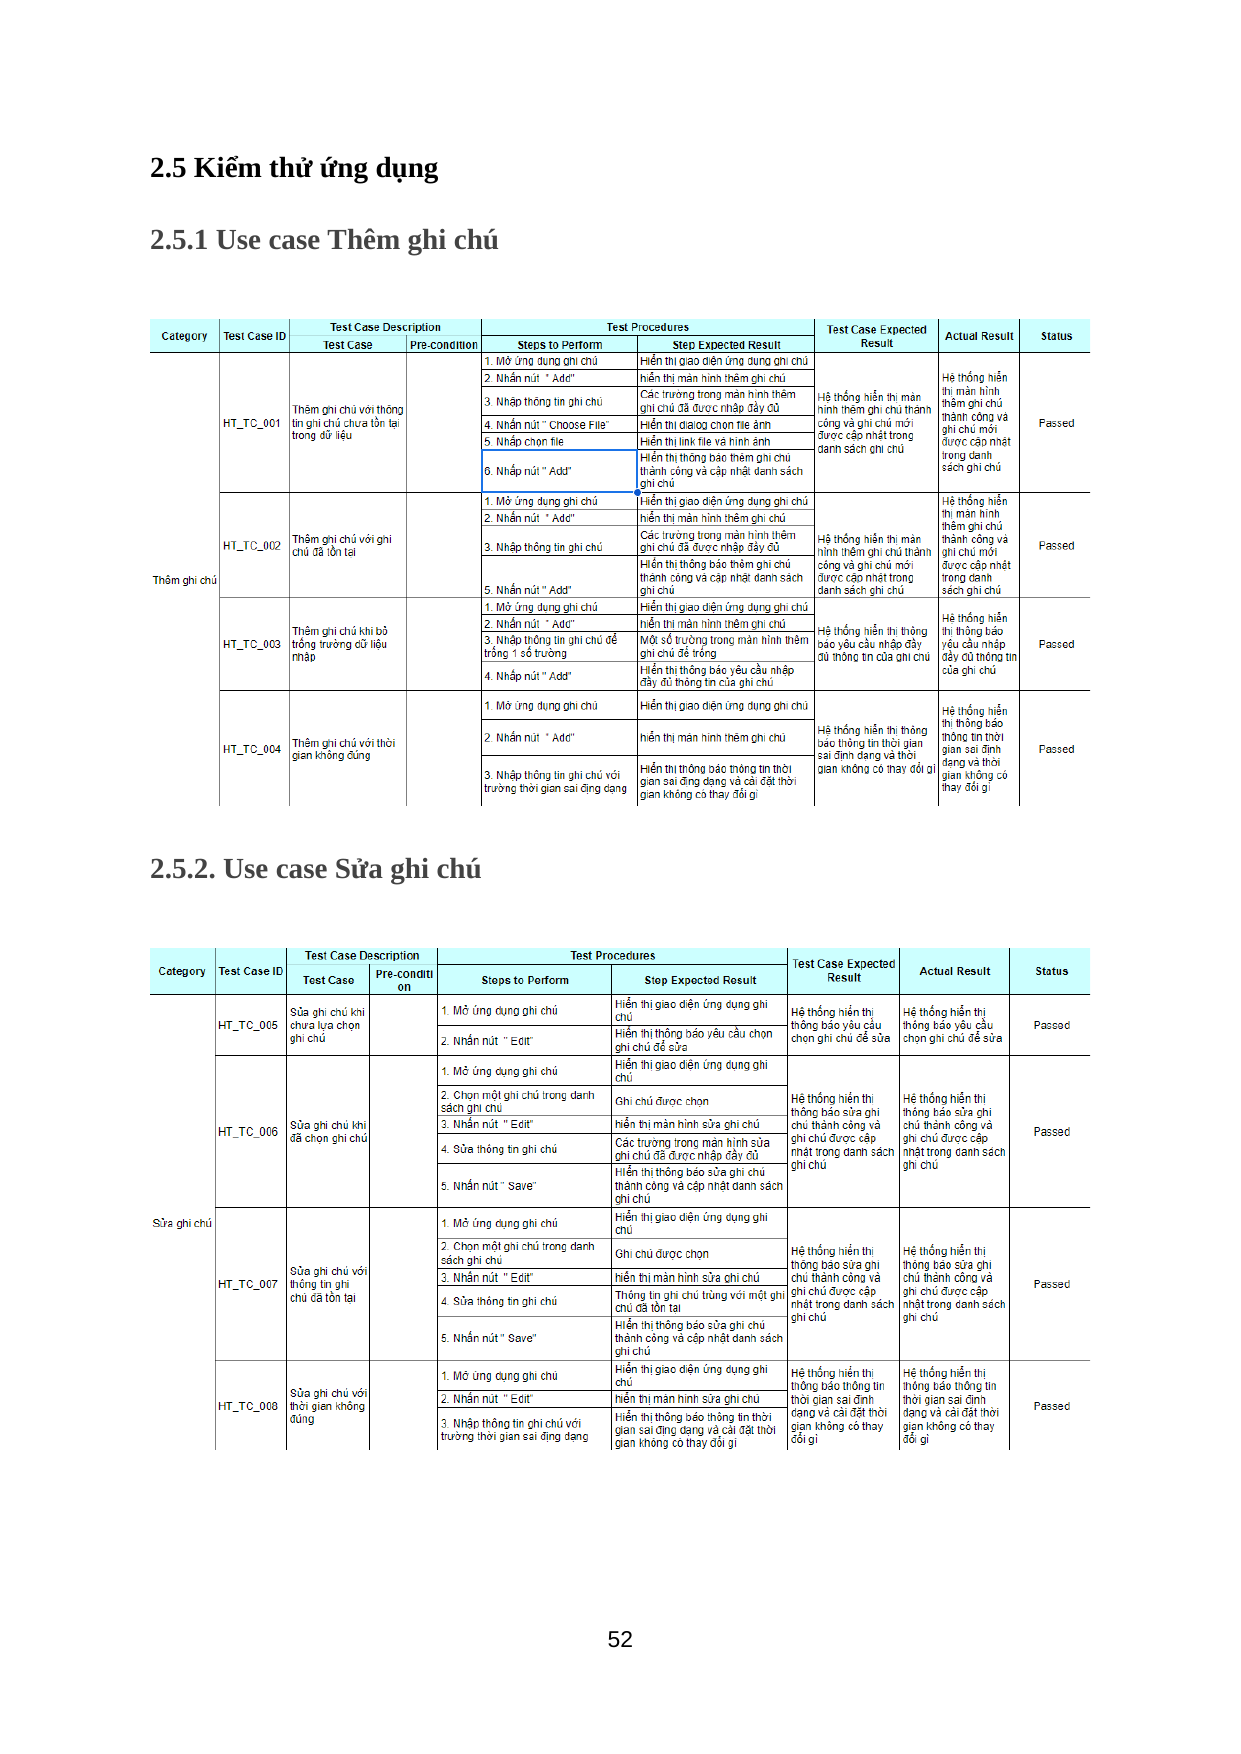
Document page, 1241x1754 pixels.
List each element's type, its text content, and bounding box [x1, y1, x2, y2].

subtitle 2.5.2. Use case Sửa ghi chú [150, 852, 1090, 885]
picture [150, 948, 1091, 1450]
subtitle 2.5 Kiểm thử ứng dụng [150, 150, 1090, 183]
subtitle 2.5.1 Use case Thêm ghi chú [150, 222, 1090, 255]
picture [150, 319, 1091, 806]
